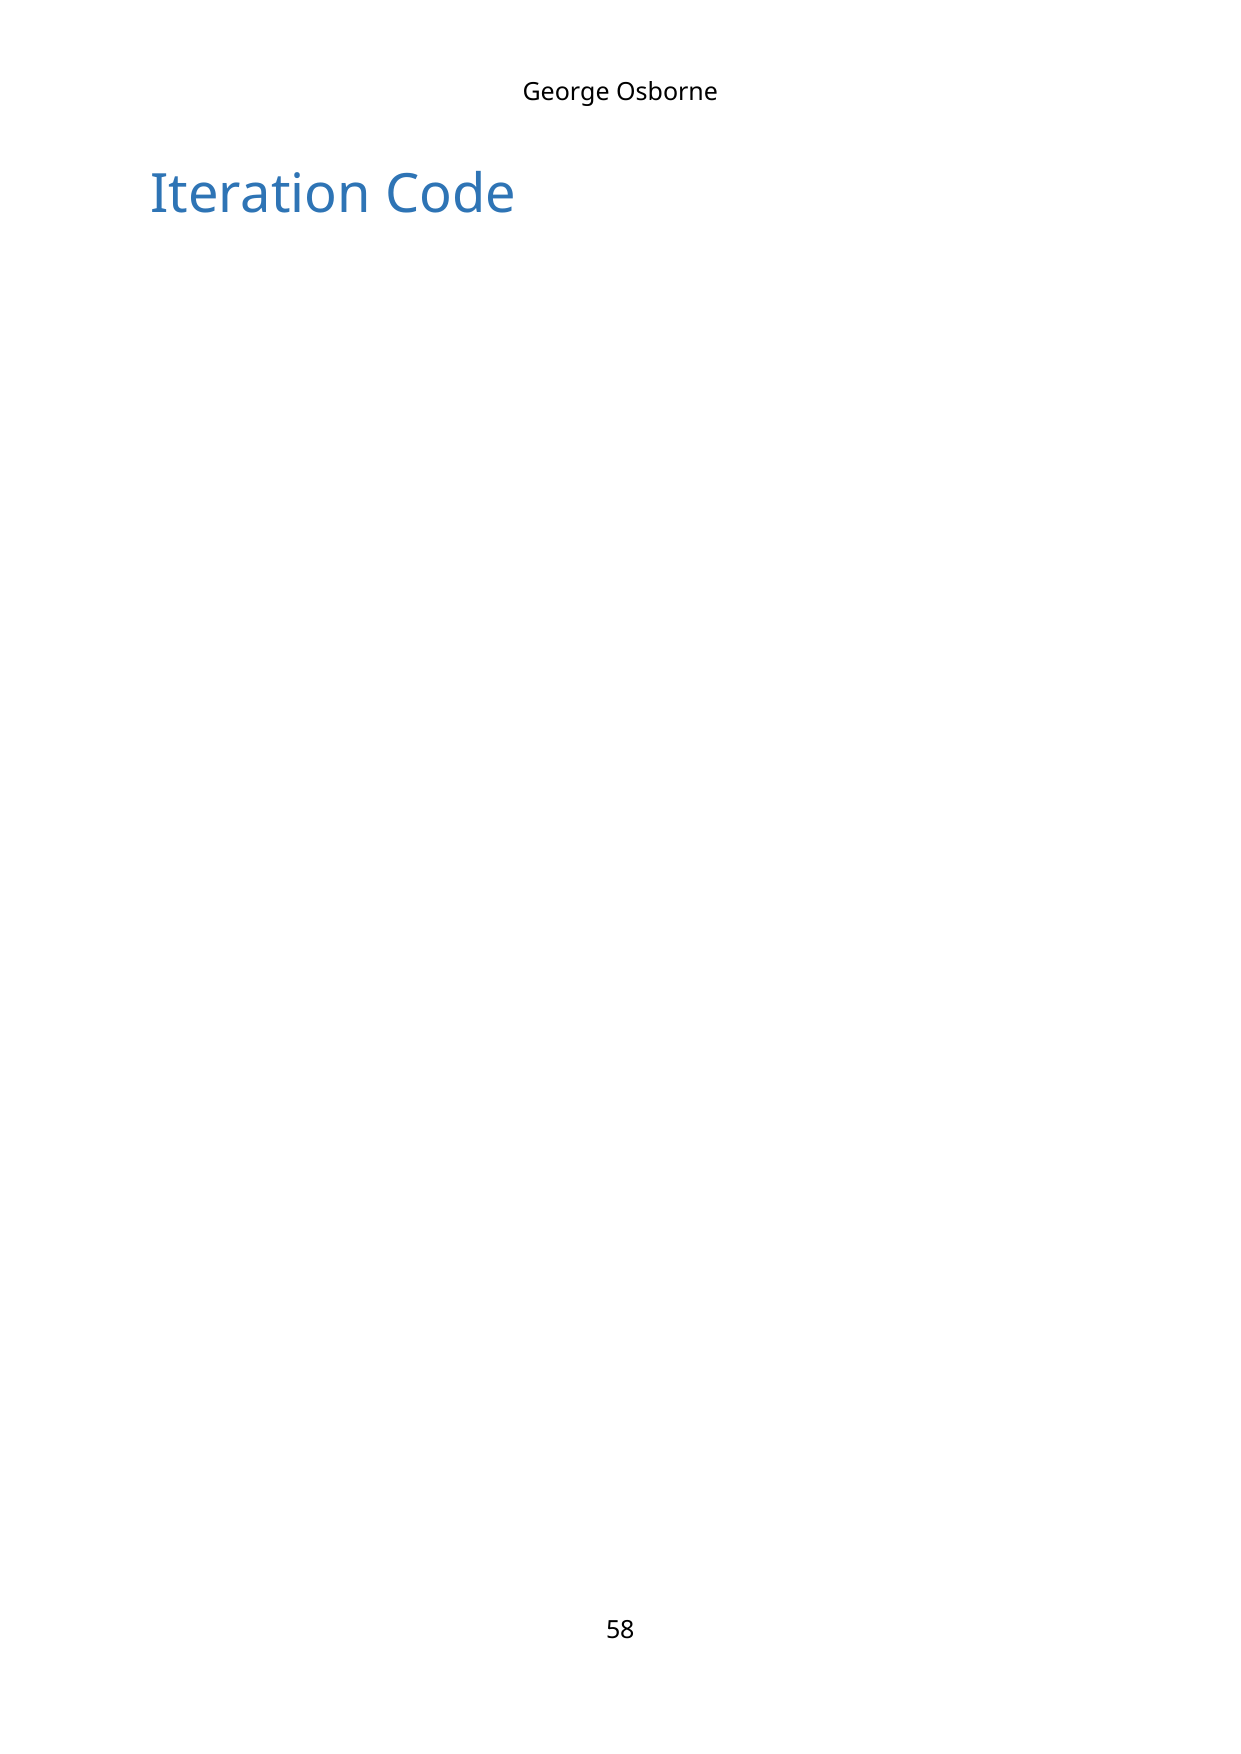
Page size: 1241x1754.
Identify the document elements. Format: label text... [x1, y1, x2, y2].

subtitle Iteration Code [150, 154, 1090, 228]
